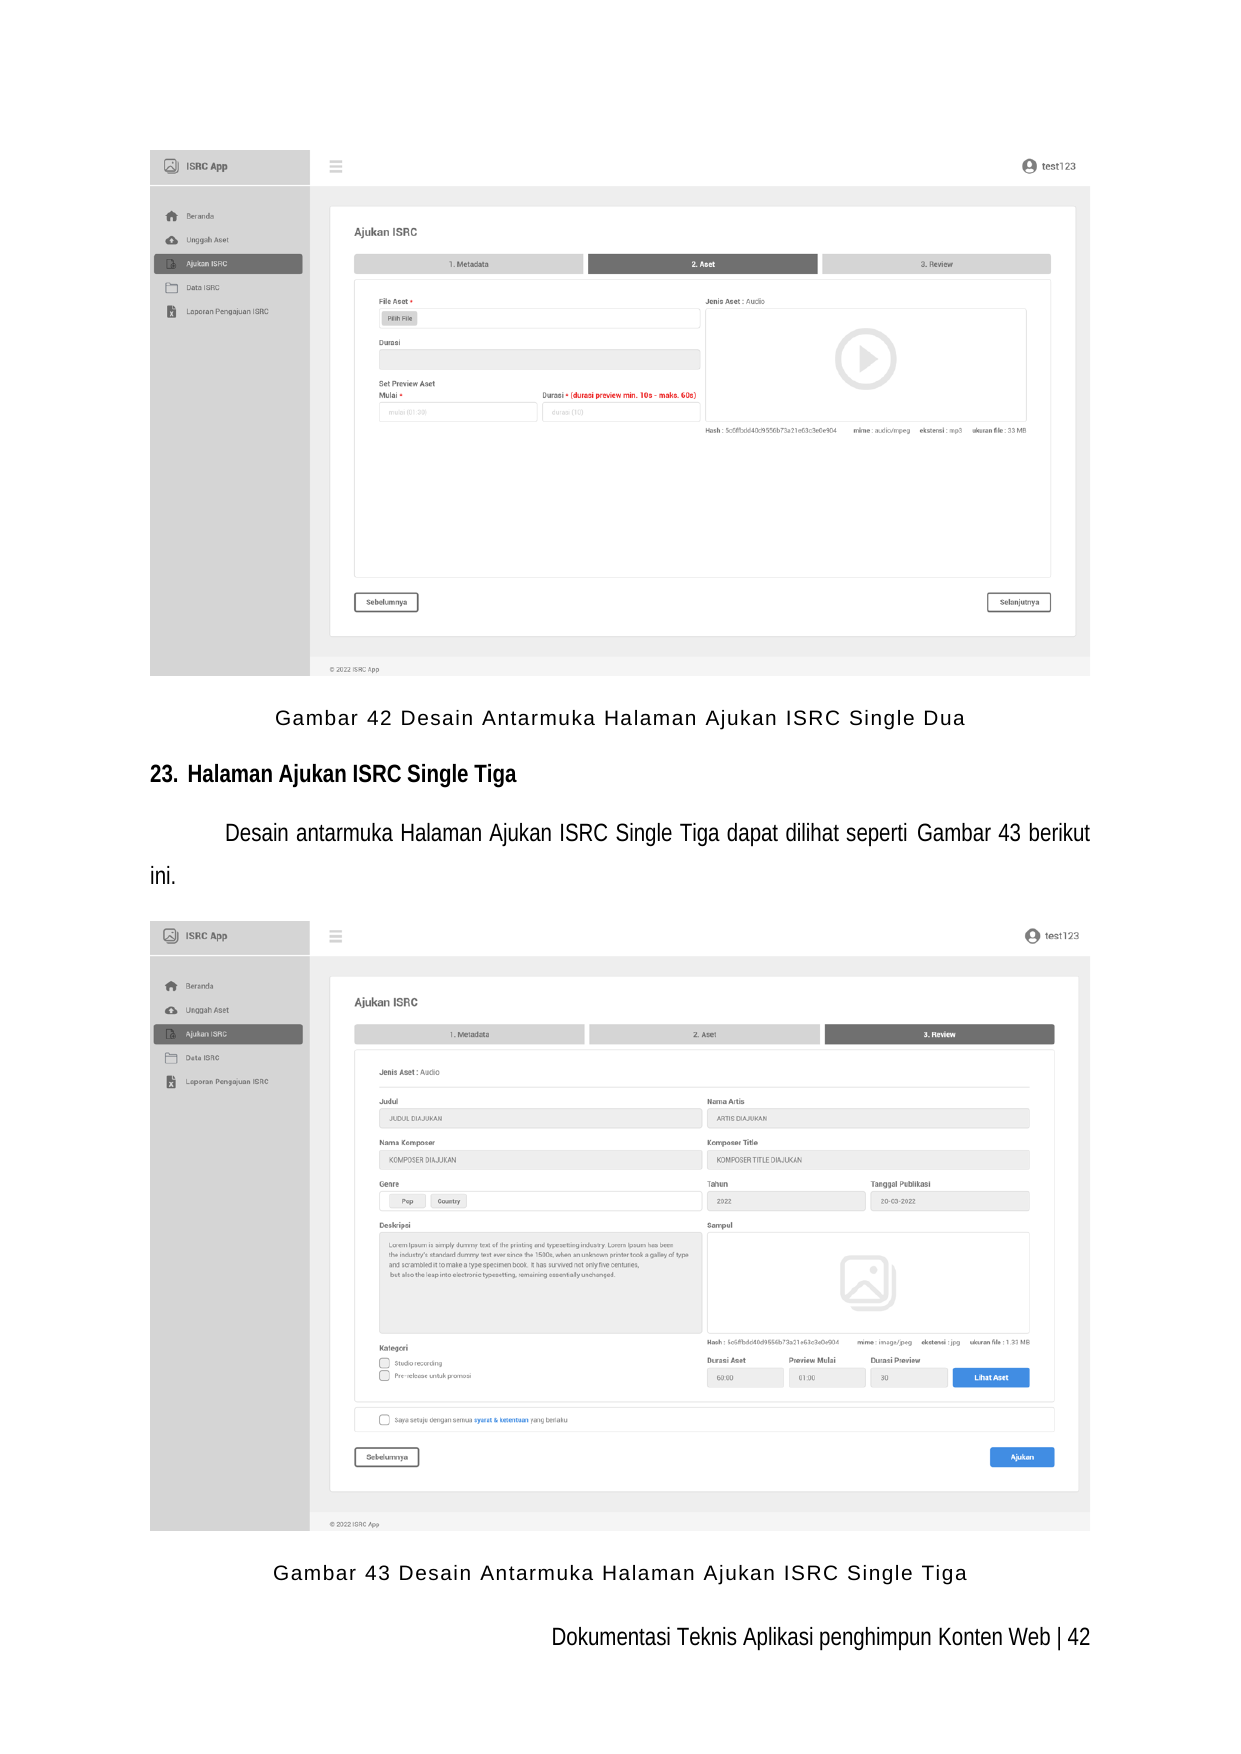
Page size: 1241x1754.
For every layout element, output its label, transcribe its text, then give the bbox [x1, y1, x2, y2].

subtitle Gambar 42 Desain Antarmuka Halaman Ajukan ISRC Single Dua [150, 706, 1090, 730]
list Halaman Ajukan ISRC Single Tiga [150, 759, 1090, 787]
text Desain antarmuka Halaman Ajukan ISRC Single Tiga dapat dilihat seperti Gambar 43 berikut ini. [150, 818, 1090, 890]
picture [150, 921, 1091, 1531]
subtitle Gambar 43 Desain Antarmuka Halaman Ajukan ISRC Single Tiga [150, 1561, 1090, 1585]
picture [150, 150, 1091, 676]
